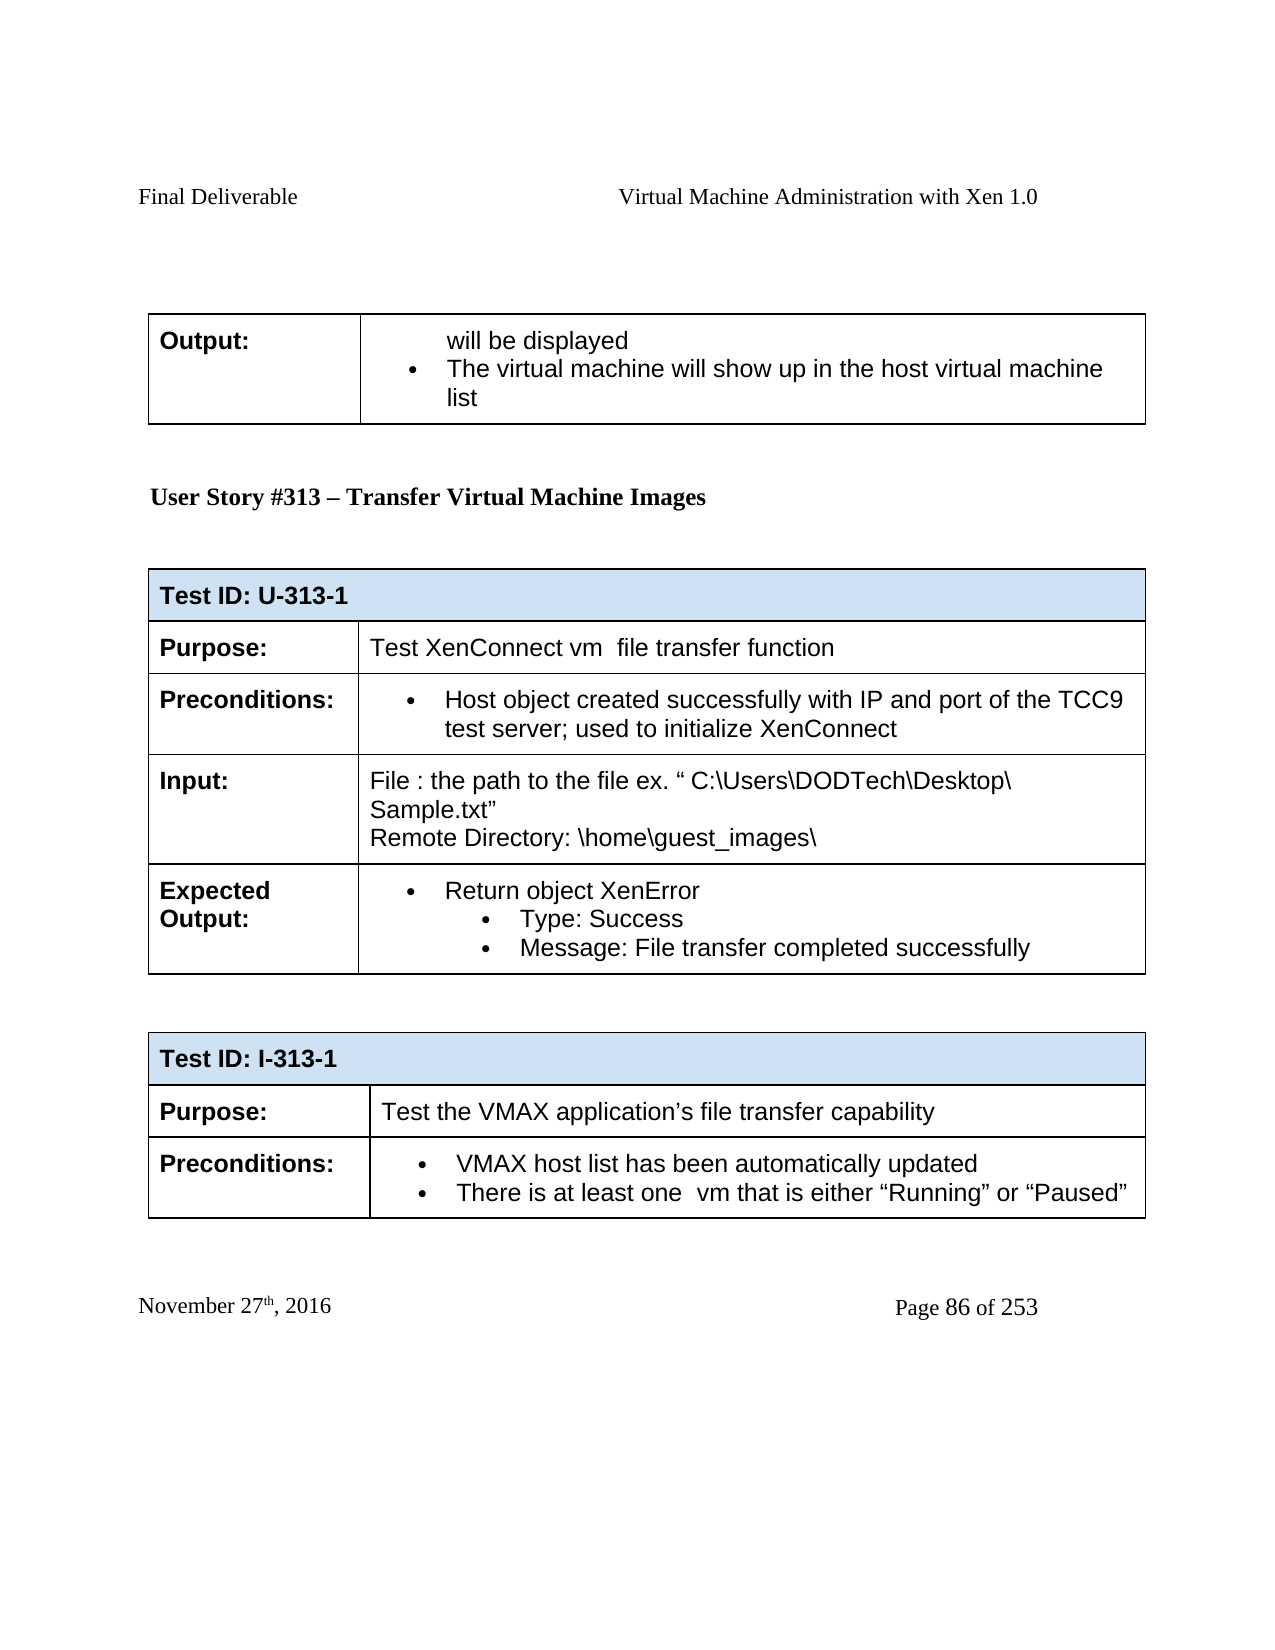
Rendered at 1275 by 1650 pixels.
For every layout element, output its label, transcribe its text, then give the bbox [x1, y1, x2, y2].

text User Story #313 – Transfer Virtual Machine Images [150, 482, 1125, 511]
table_cell Expected Output: [149, 865, 358, 973]
table_cell Return object XenError Type: Success Message: File transfer completed successfully [359, 865, 1145, 973]
table_cell VMAX host list has been automatically updated There is at least one vm that is either “Running” or “Paused” [371, 1138, 1145, 1217]
table_cell Host object created successfully with IP and port of the TCC9 test server; used to initialize XenConnect [359, 674, 1145, 753]
table_cell File : the path to the file ex. “ C:\Users\DODTech\Desktop\Sample.txt” Remote Directory: \home\guest_images\ [359, 755, 1145, 863]
table_cell Test XenConnect vm file transfer function [359, 622, 1145, 672]
table_cell Purpose: [149, 622, 358, 672]
table_cell Input: [149, 755, 358, 863]
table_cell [361, 315, 1145, 423]
table_cell Expected Output: [149, 315, 360, 423]
table_cell Preconditions: [149, 1138, 369, 1217]
table_header Test ID: I-313-1 [149, 1033, 1145, 1084]
table_cell Purpose: [149, 1086, 369, 1136]
table_cell Preconditions: [149, 674, 358, 753]
table_header Test ID: U-313-1 [149, 570, 1145, 620]
table_cell Test the VMAX application’s file transfer capability [371, 1086, 1145, 1136]
